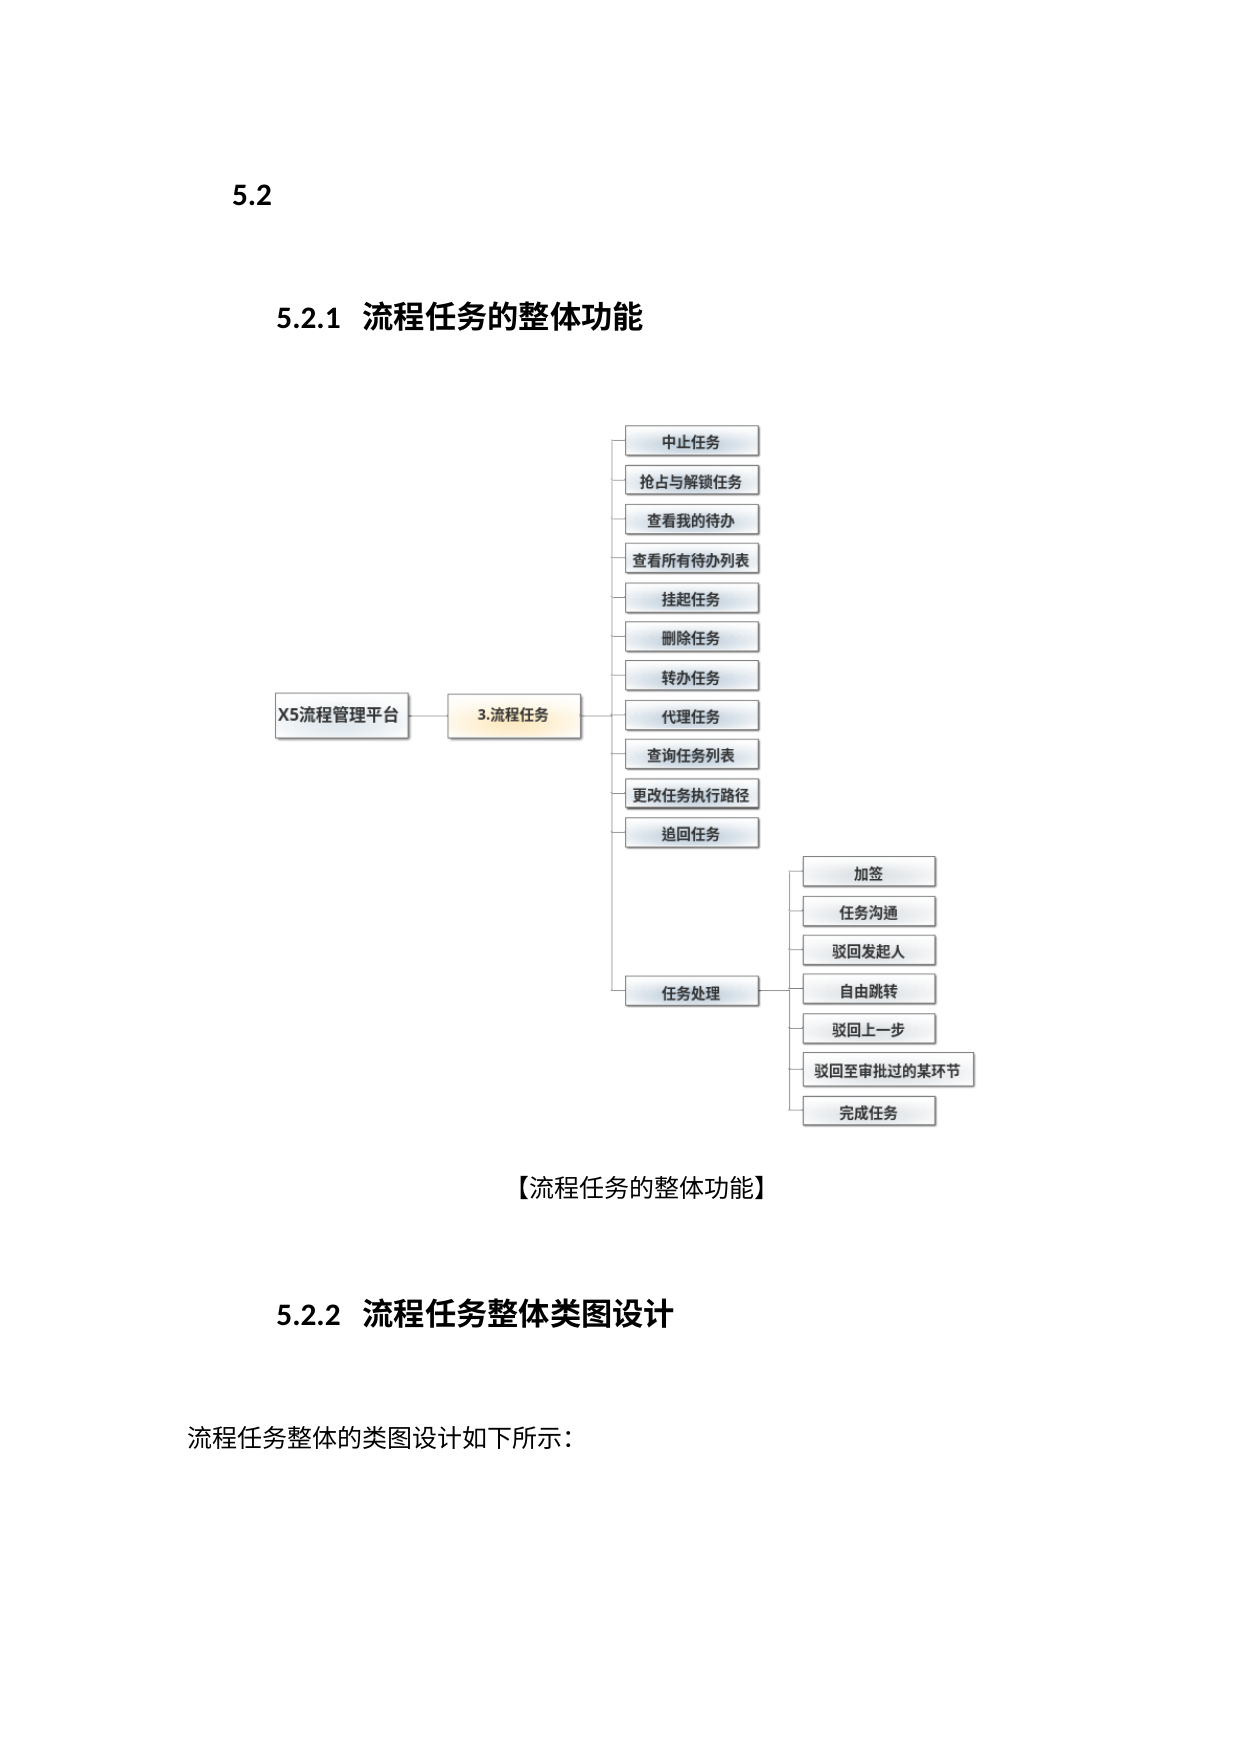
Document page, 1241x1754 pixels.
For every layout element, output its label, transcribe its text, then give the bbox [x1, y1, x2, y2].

subtitle 流程任务整体类图设计 [276, 1279, 1053, 1344]
text 【流程任务的整体功能】 [231, 1154, 1053, 1219]
text 流程任务整体的类图设计如下所示： [187, 1404, 1053, 1469]
subtitle 流程任务的整体功能 [276, 282, 1053, 347]
